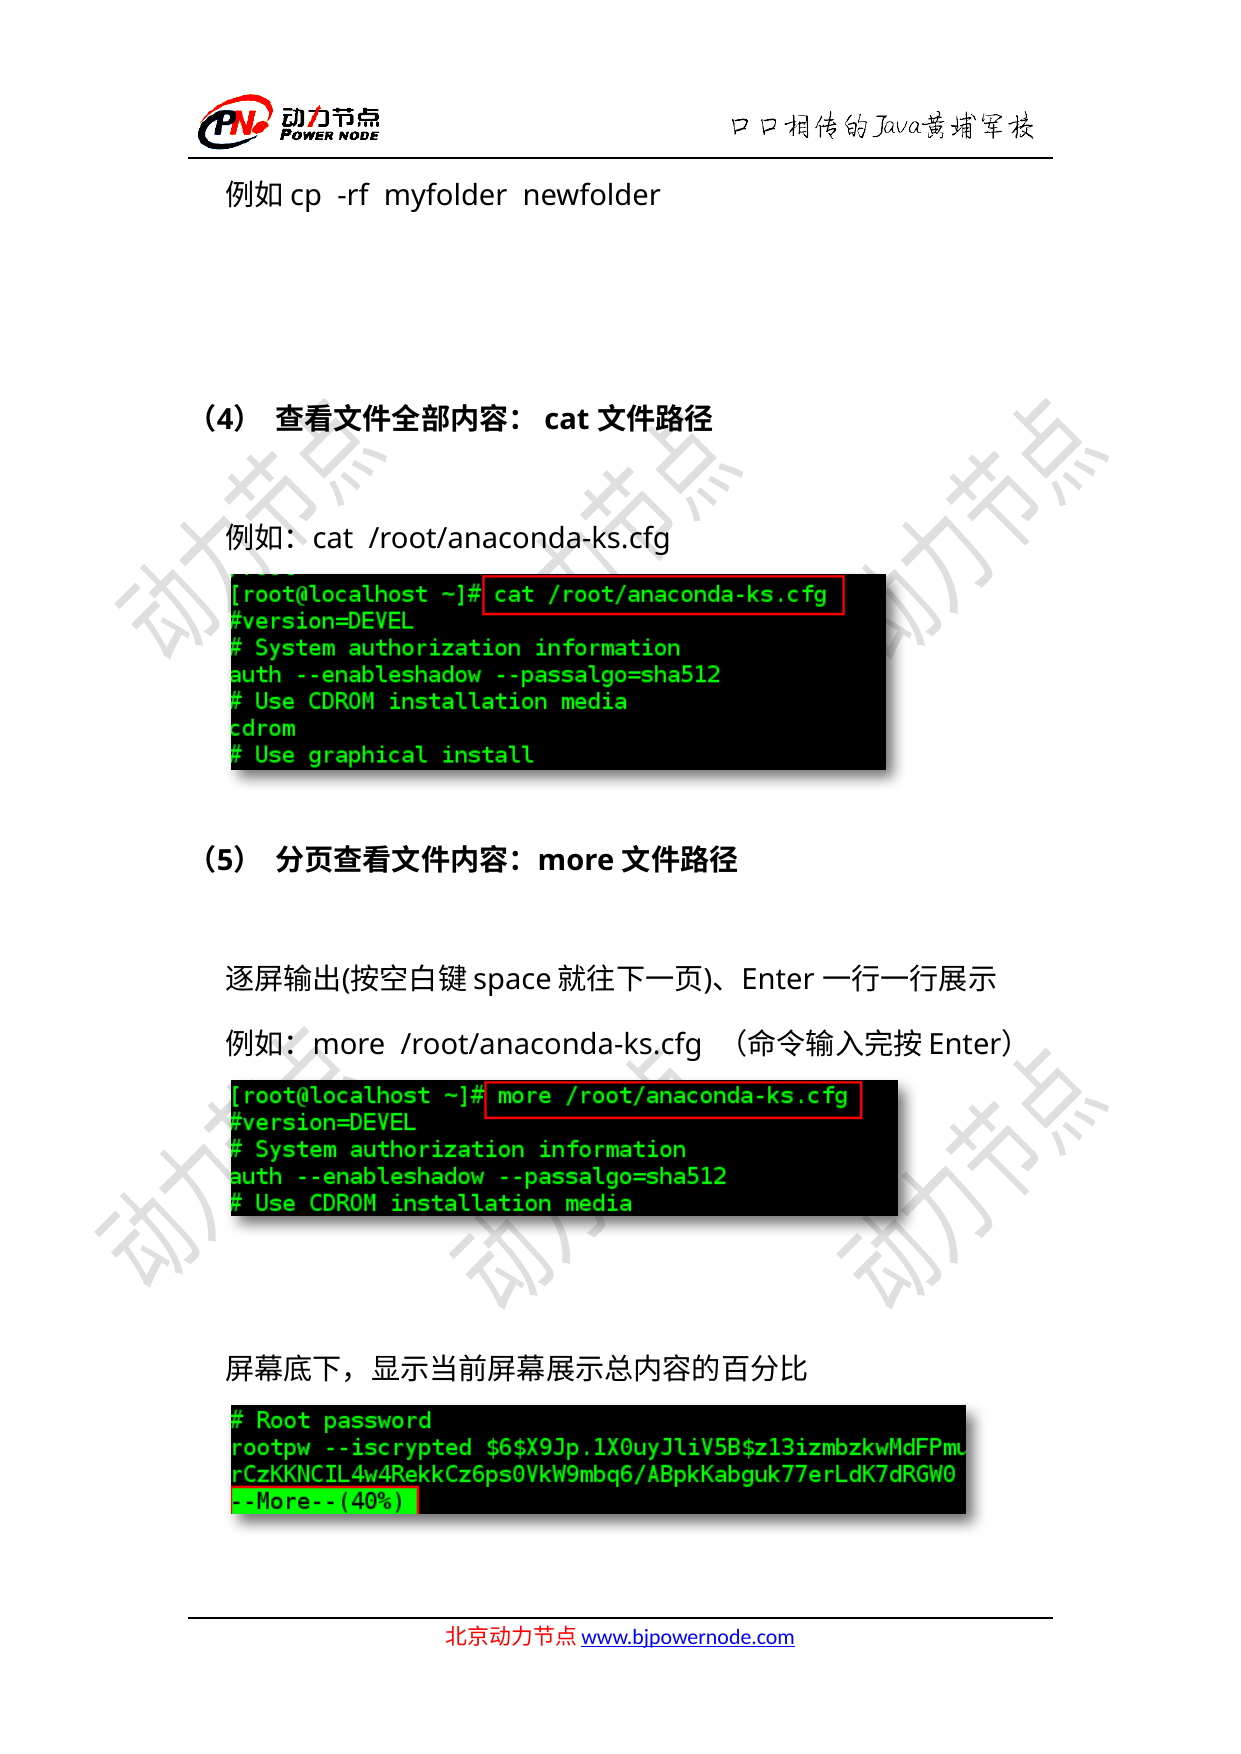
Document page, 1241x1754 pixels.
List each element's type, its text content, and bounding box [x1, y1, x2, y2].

picture [231, 1405, 966, 1514]
list 逐屏输出(按空白键space就往下一页)、Enter 一行一行展示 [225, 944, 1053, 1009]
list 例如 cp -rf myfolder newfolder [225, 161, 1053, 226]
subtitle 查看文件全部内容： cat 文件路径 [187, 385, 1053, 450]
picture [231, 1080, 898, 1216]
picture [231, 574, 886, 770]
picture [187, 88, 1053, 155]
list 例如：more /root/anaconda-ks.cfg （命令输入完按Enter） [225, 1009, 1053, 1074]
subtitle 分页查看文件内容：more 文件路径 [187, 825, 1053, 890]
list 屏幕底下，显示当前屏幕展示总内容的百分比 [225, 1334, 1053, 1399]
list 例如：cat /root/anaconda-ks.cfg [225, 503, 1053, 568]
